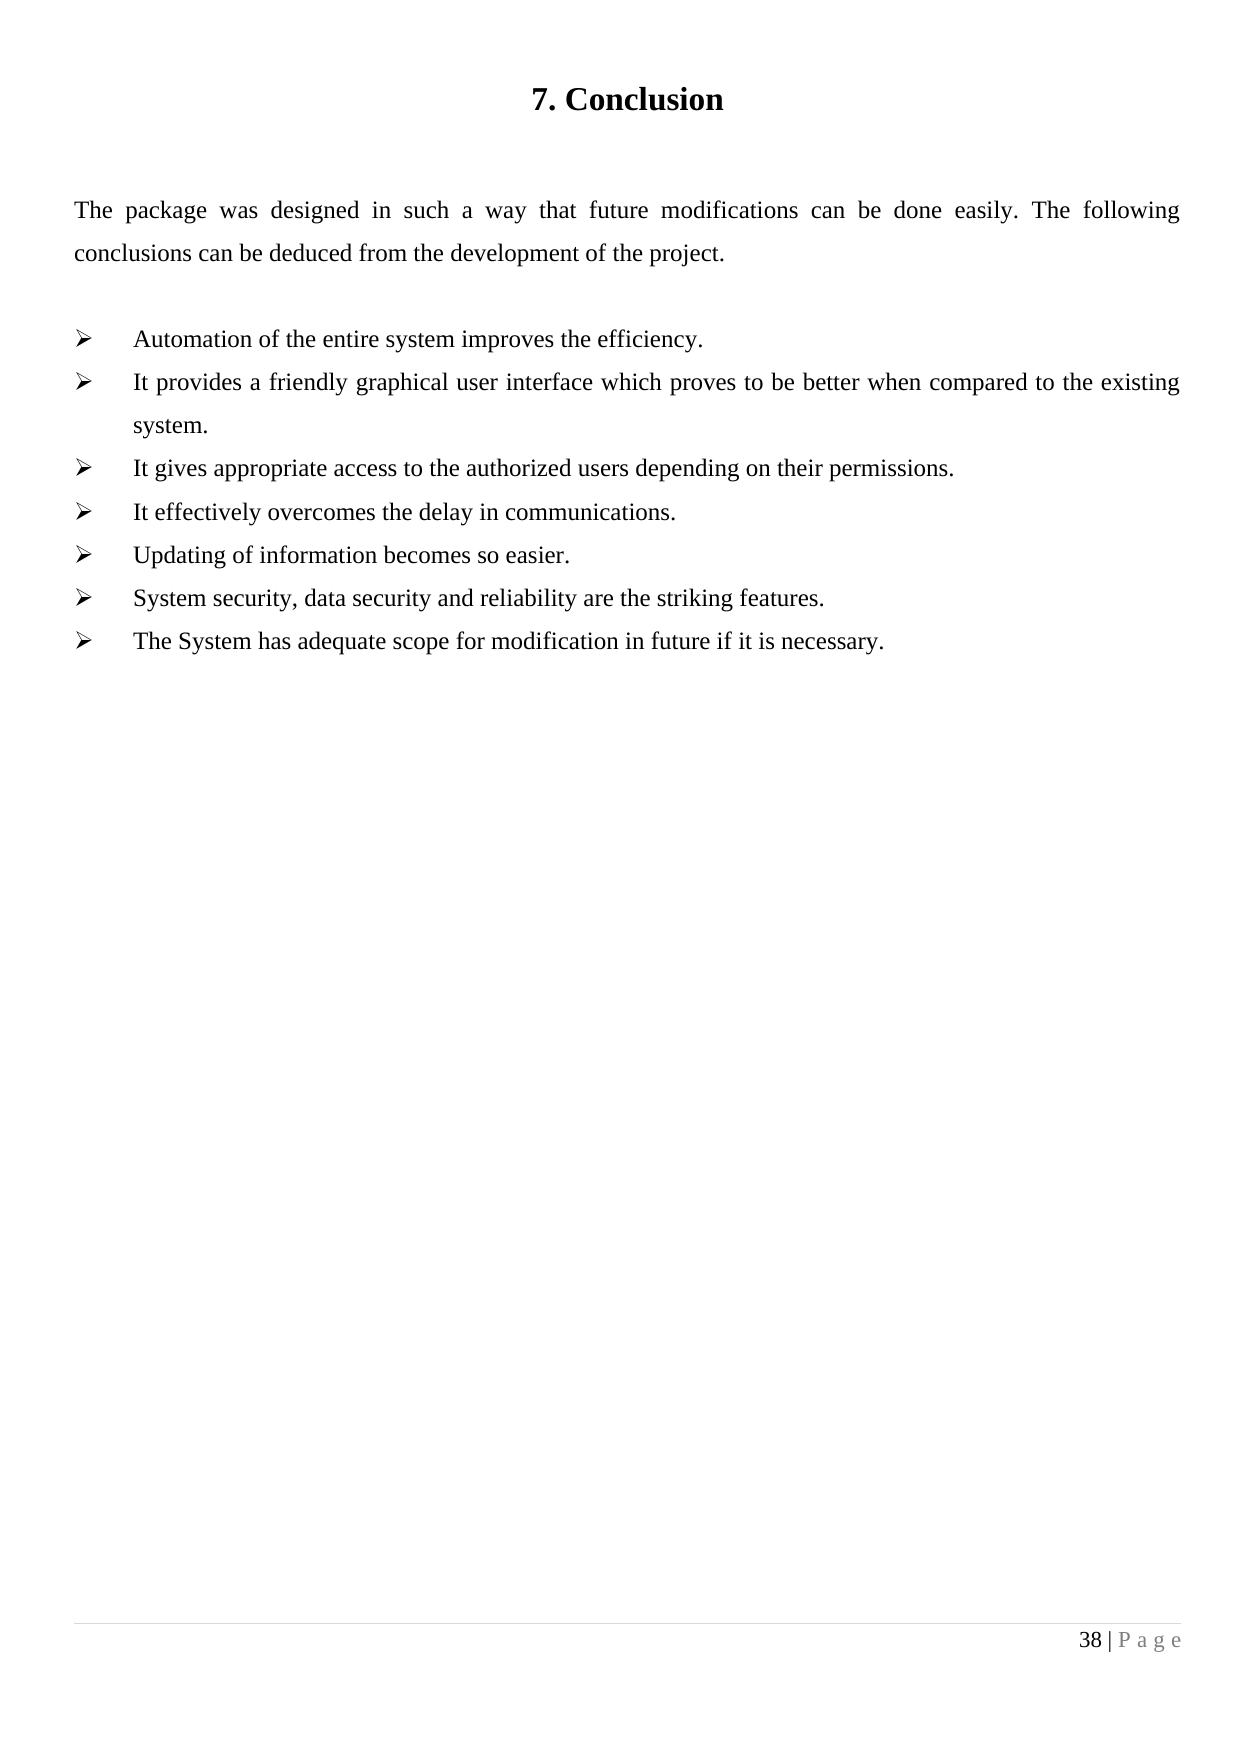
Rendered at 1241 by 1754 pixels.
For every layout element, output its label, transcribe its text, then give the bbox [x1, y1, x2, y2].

list System security, data security and reliability are the striking features. [74, 583, 1181, 612]
list It provides a friendly graphical user interface which proves to be better when compared to the existing system. [74, 367, 1181, 439]
list The System has adequate scope for modification in future if it is necessary. [74, 626, 1181, 655]
list Automation of the entire system improves the efficiency. [74, 324, 1181, 353]
list Updating of information becomes so easier. [74, 540, 1181, 568]
text The package was designed in such a way that future modifications can be done easily. The following conclusions can be deduced from the development of the project. [74, 195, 1181, 267]
text 7. Conclusion [74, 80, 1181, 118]
list It gives appropriate access to the authorized users depending on their permissions. [74, 453, 1181, 482]
list It effectively overcomes the delay in communications. [74, 497, 1181, 525]
